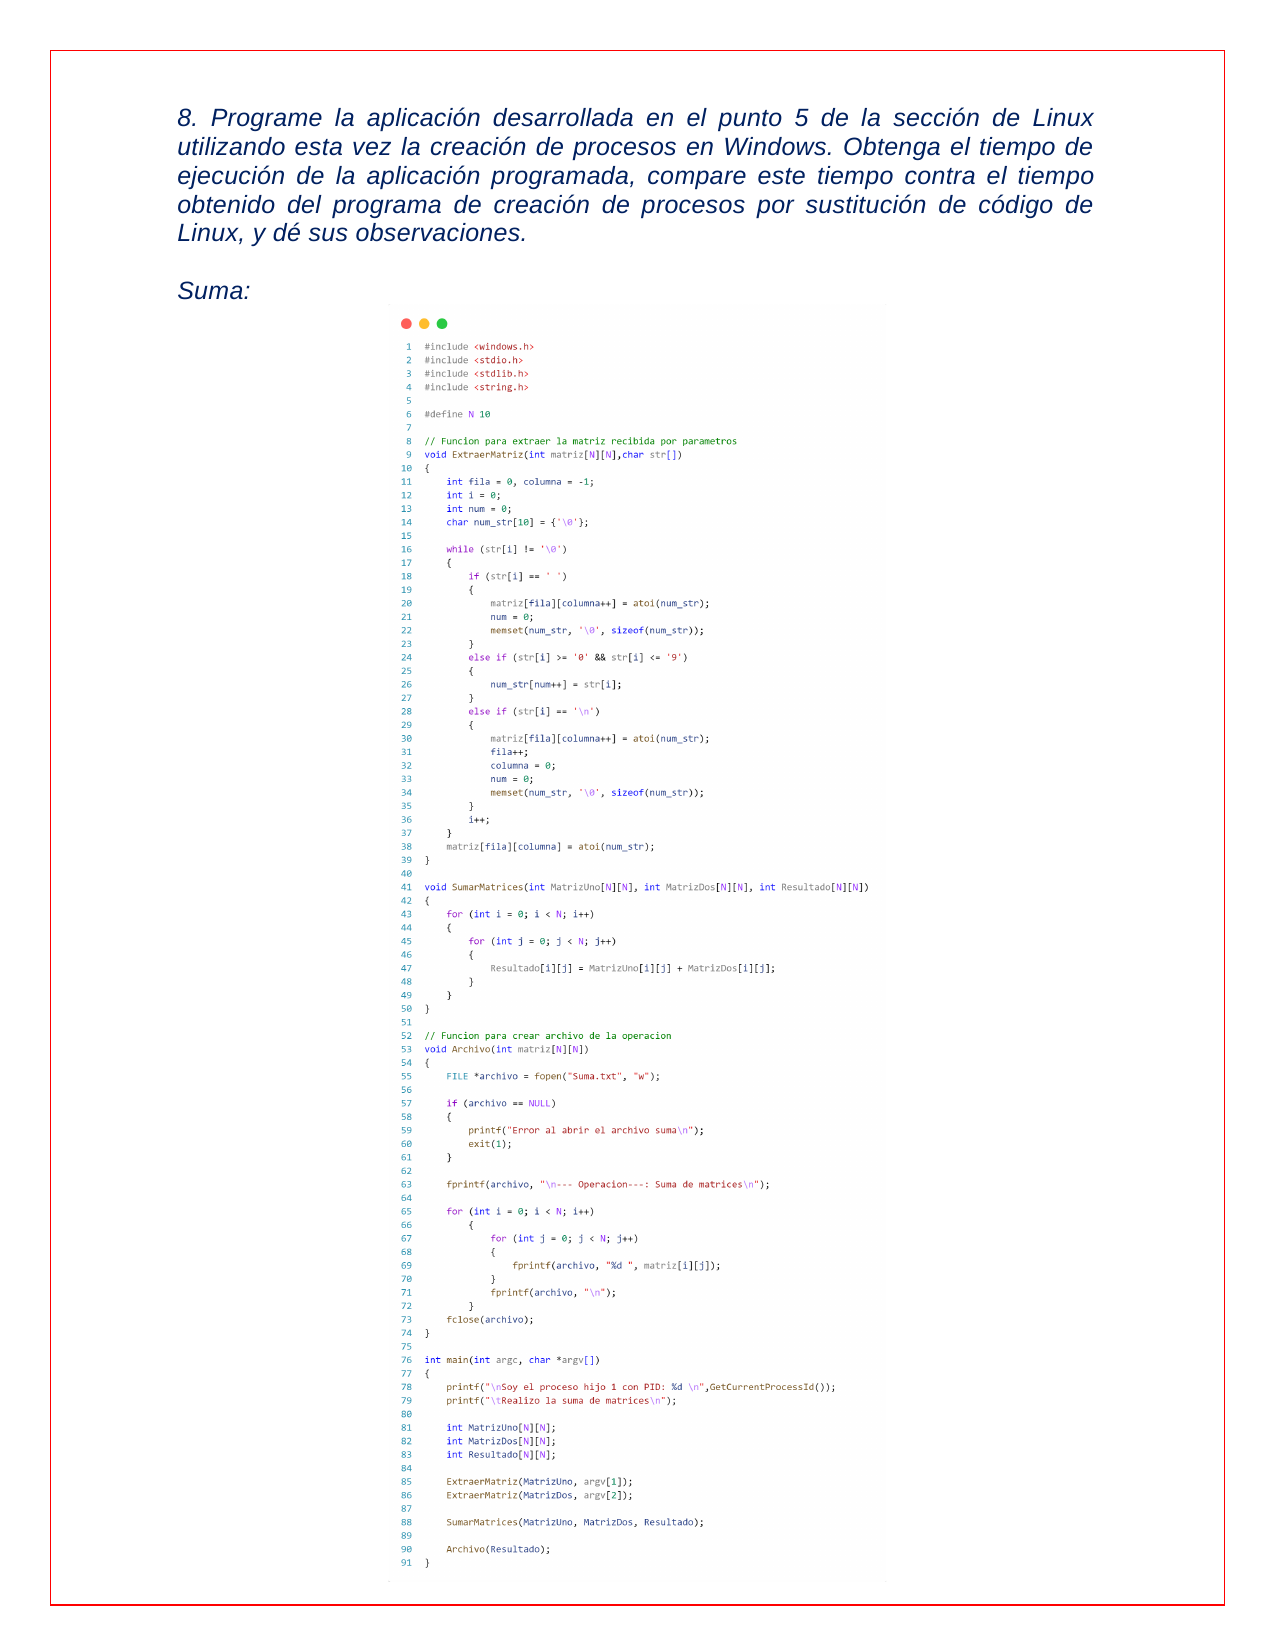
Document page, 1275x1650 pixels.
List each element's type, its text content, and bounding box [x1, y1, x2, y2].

text 8. Programe la aplicación desarrollada en el punto 5 de la sección de Linux utilizando esta vez la creación de procesos en Windows. Obtenga el tiempo de ejecución de la aplicación programada, compare este tiempo contra el tiempo obtenido del programa de creación de procesos por sustitución de código de Linux, y dé sus observaciones. [177, 103, 1098, 247]
picture [388, 304, 887, 1582]
text Suma: [177, 276, 1098, 305]
